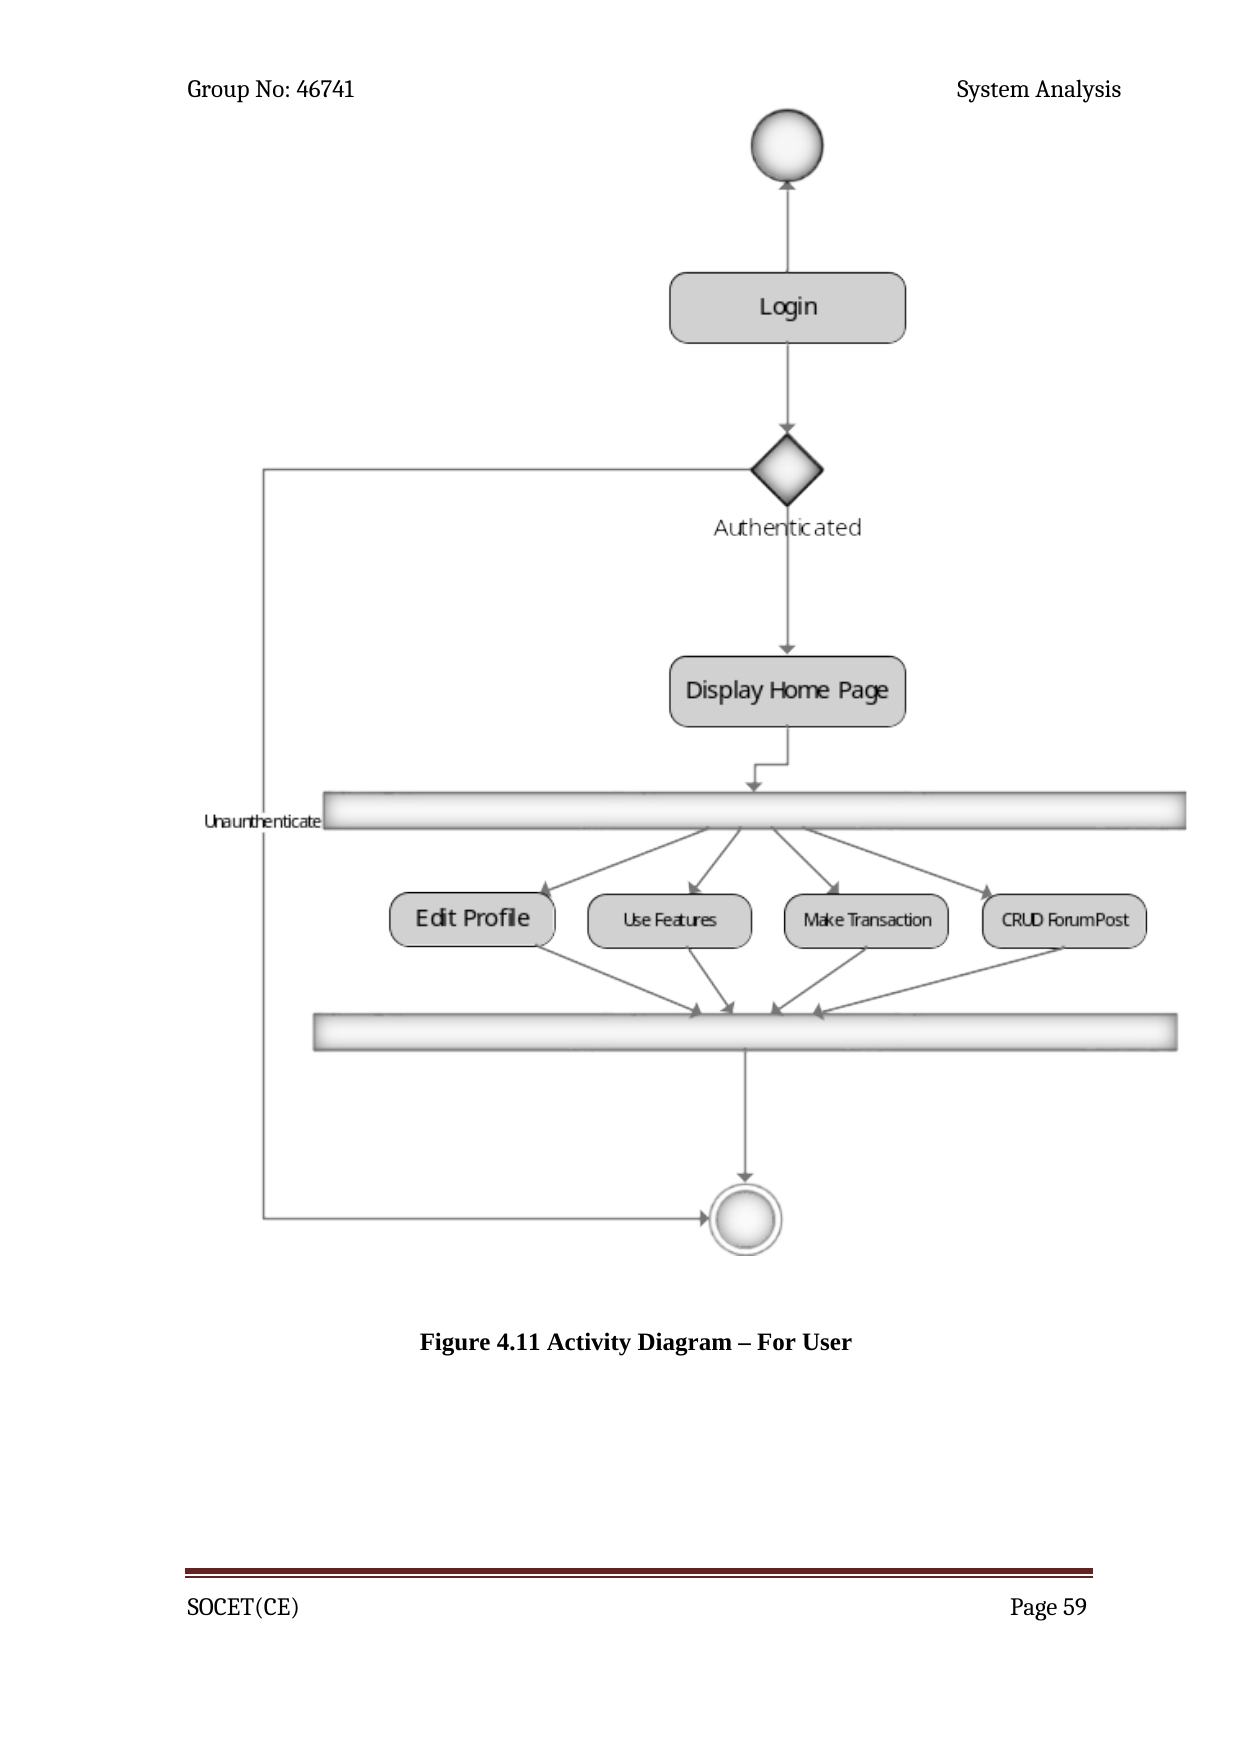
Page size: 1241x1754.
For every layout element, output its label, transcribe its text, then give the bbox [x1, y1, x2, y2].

text Figure 4.11 Activity Diagram – For User [187, 1327, 1178, 1356]
